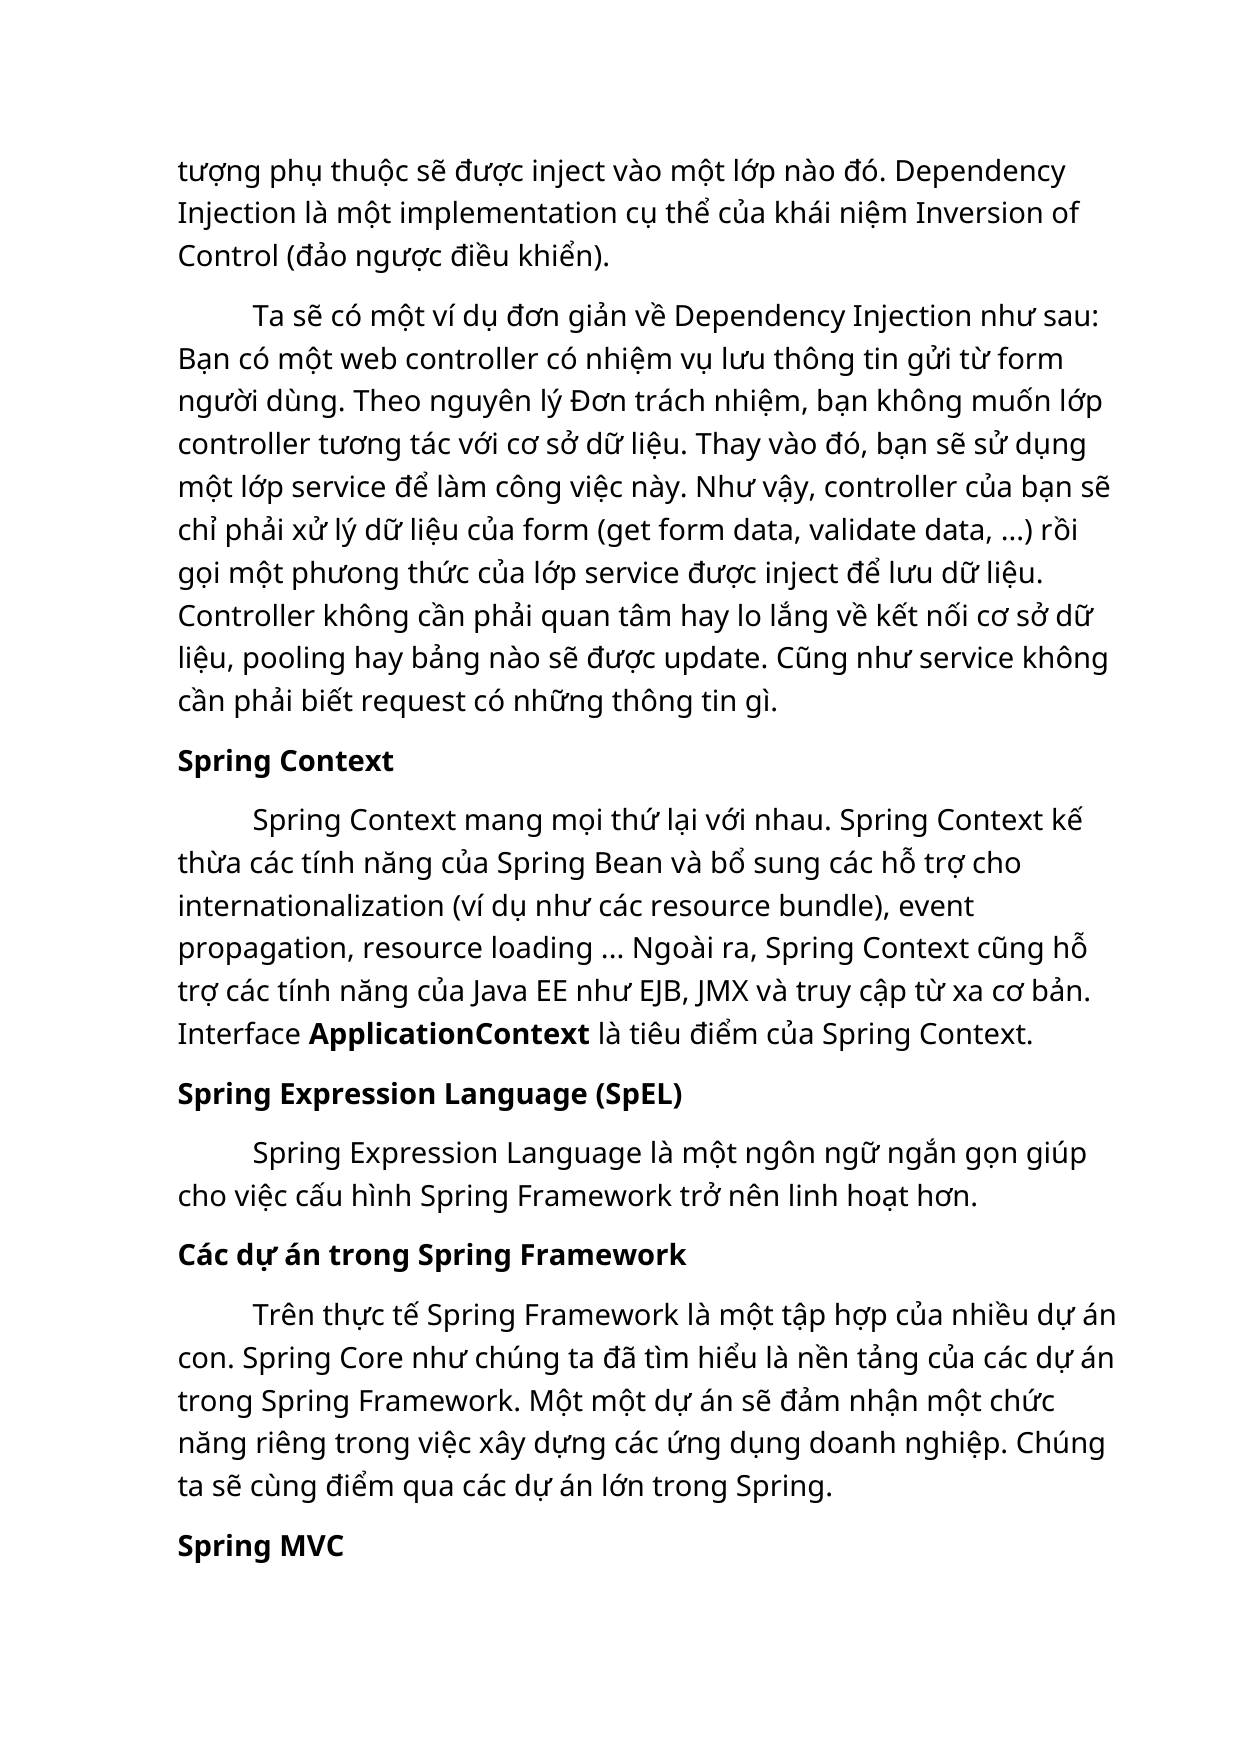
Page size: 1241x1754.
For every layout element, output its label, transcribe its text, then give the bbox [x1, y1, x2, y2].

text Spring Expression Language (SpEL) [177, 1073, 1122, 1113]
text Trên thực tế Spring Framework là một tập hợp của nhiều dự án con. Spring Core như chúng ta đã tìm hiểu là nền tảng của các dự án trong Spring Framework. Một một dự án sẽ đảm nhận một chức năng riêng trong việc xây dựng các ứng dụng doanh nghiệp. Chúng ta sẽ cùng điểm qua các dự án lớn trong Spring. [177, 1294, 1122, 1505]
text Spring Expression Language là một ngôn ngữ ngắn gọn giúp cho việc cấu hình Spring Framework trở nên linh hoạt hơn. [177, 1132, 1122, 1215]
text Các dự án trong Spring Framework [177, 1235, 1122, 1274]
text Spring MVC [177, 1525, 1122, 1564]
text Spring Context [177, 740, 1122, 779]
text Spring Context mang mọi thứ lại với nhau. Spring Context kế thừa các tính năng của Spring Bean và bổ sung các hỗ trợ cho internationalization (ví dụ như các resource bundle), event propagation, resource loading ... Ngoài ra, Spring Context cũng hỗ trợ các tính năng của Java EE như EJB, JMX và truy cập từ xa cơ bản. Interface ApplicationContext là tiêu điểm của Spring Context. [177, 799, 1122, 1053]
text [177, 150, 1122, 275]
text Ta sẽ có một ví dụ đơn giản về Dependency Injection như sau: Bạn có một web controller có nhiệm vụ lưu thông tin gửi từ form người dùng. Theo nguyên lý Đơn trách nhiệm, bạn không muốn lớp controller tương tác với cơ sở dữ liệu. Thay vào đó, bạn sẽ sử dụng một lớp service để làm công việc này. Như vậy, controller của bạn sẽ chỉ phải xử lý dữ liệu của form (get form data, validate data, ...) rồi gọi một phưong thức của lớp service được inject để lưu dữ liệu. Controller không cần phải quan tâm hay lo lắng về kết nối cơ sở dữ liệu, pooling hay bảng nào sẽ được update. Cũng như service không cần phải biết request có những thông tin gì. [177, 295, 1122, 720]
